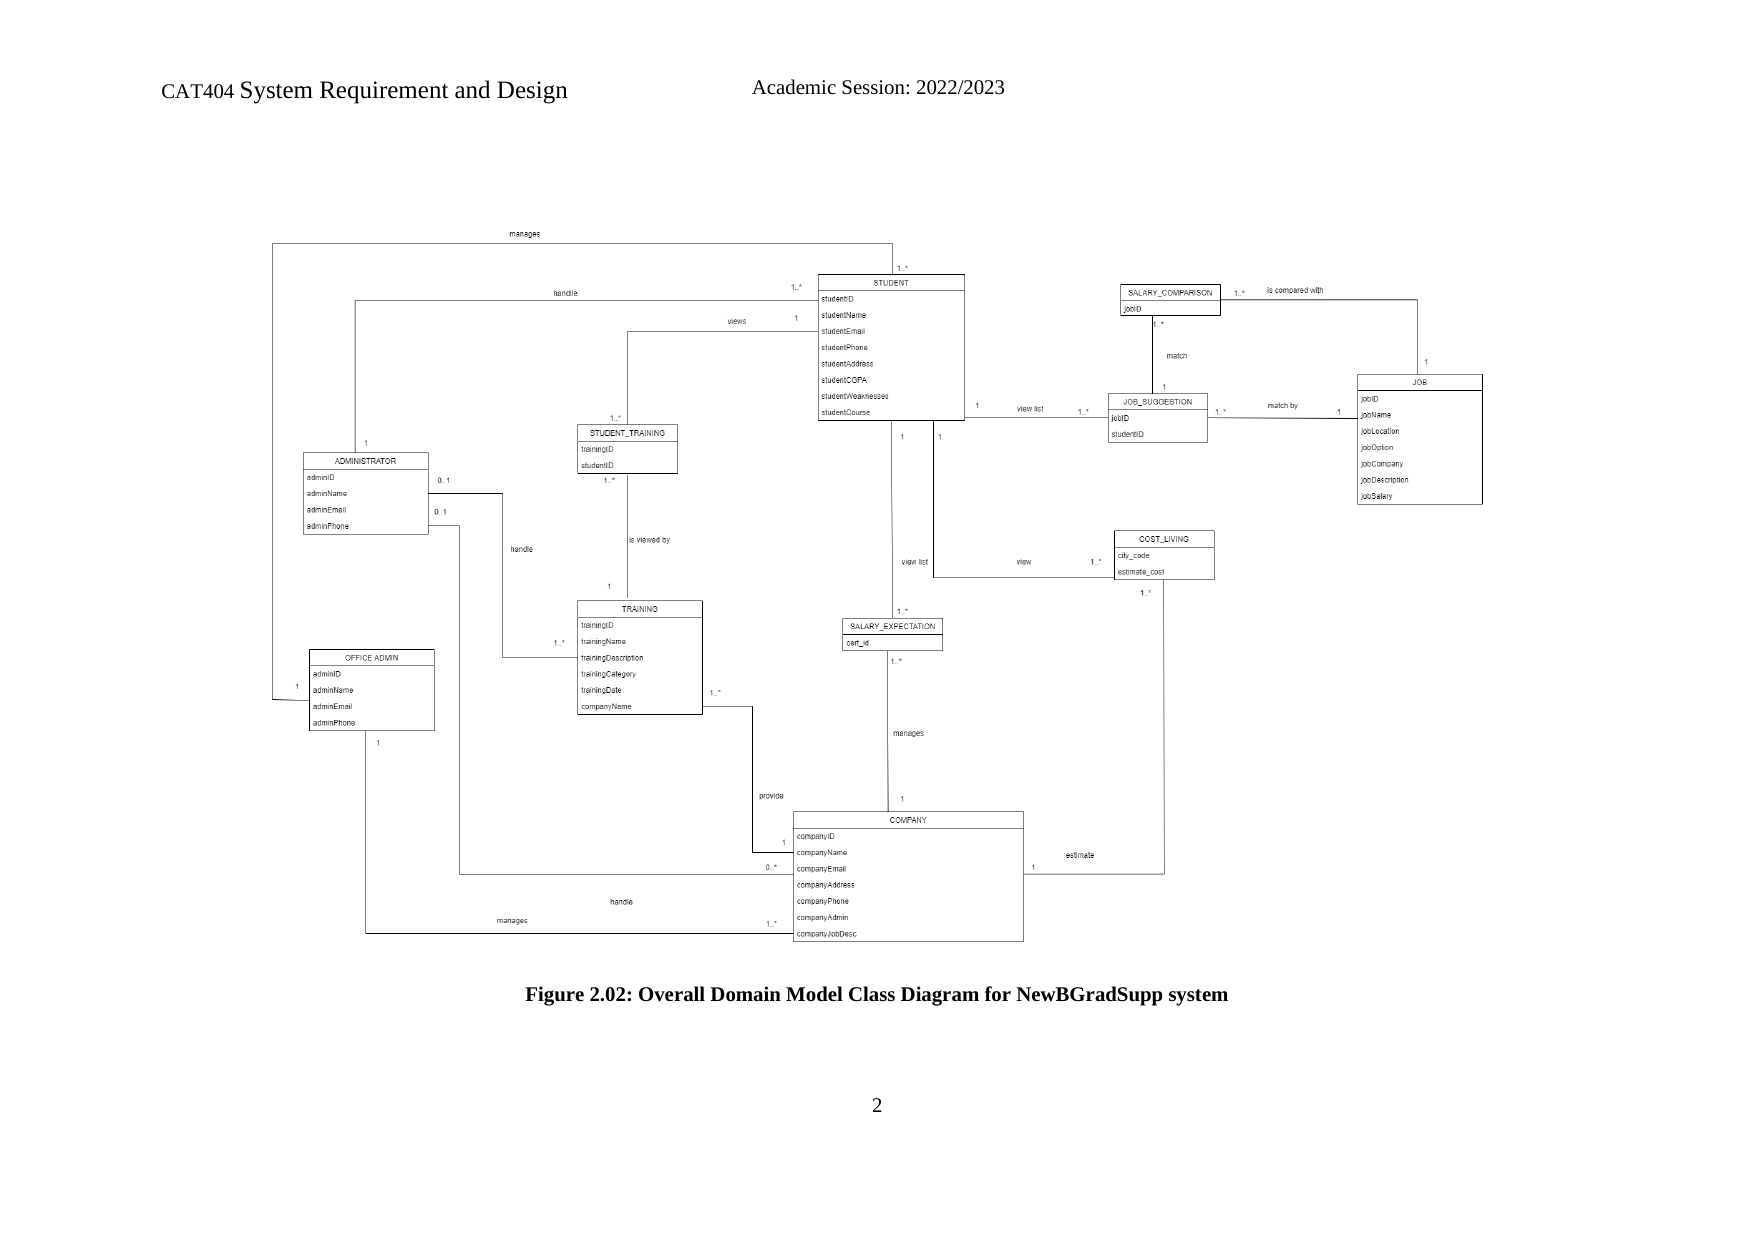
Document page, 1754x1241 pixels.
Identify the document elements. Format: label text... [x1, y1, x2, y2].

text Figure 2.02: Overall Domain Model Class Diagram for NewBGradSupp system [150, 982, 1604, 1006]
picture [259, 212, 1495, 956]
